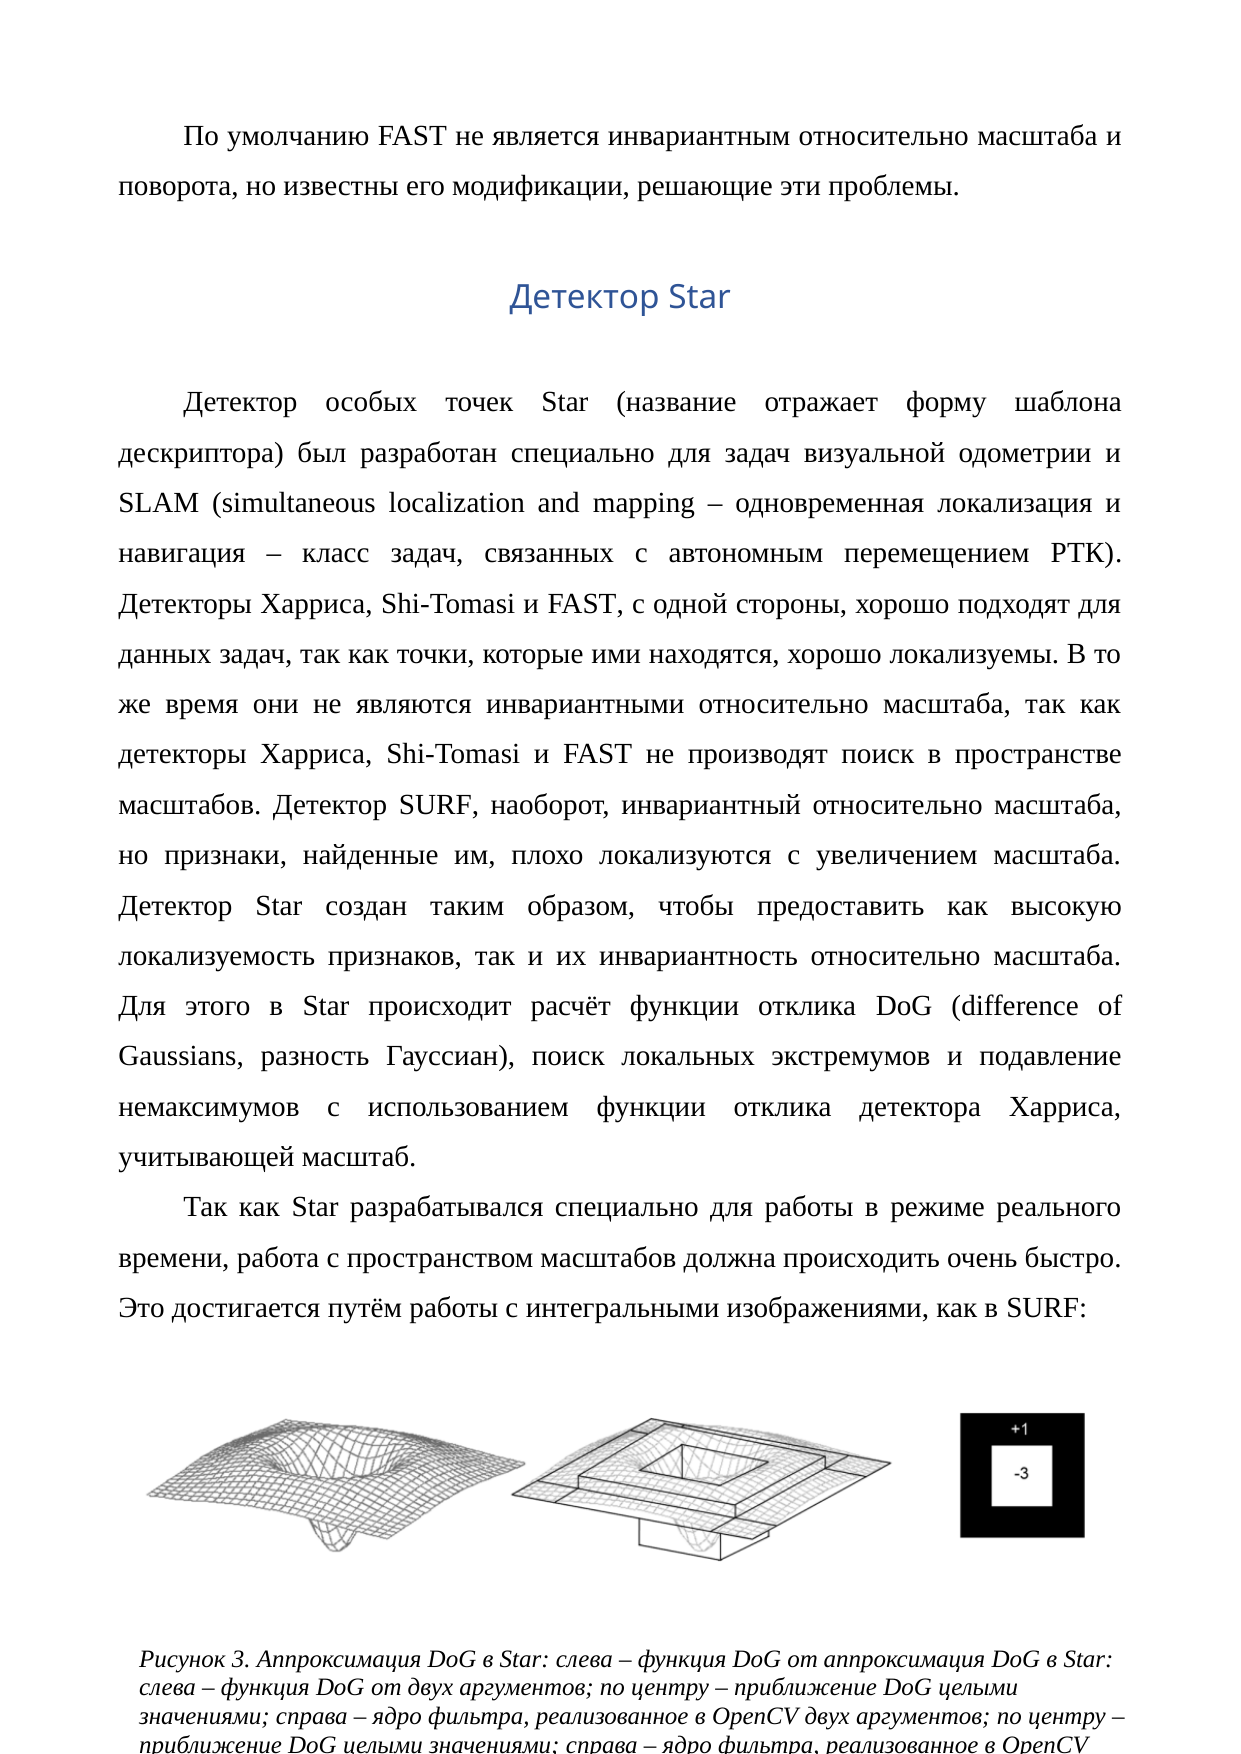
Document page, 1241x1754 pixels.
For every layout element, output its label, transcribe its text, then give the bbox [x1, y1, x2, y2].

text Детектор особых точек Star (название отражает форму шаблона дескриптора) был разработан специально для задач визуальной одометрии и SLAM (simultaneous localization and mapping – одновременная локализация и навигация – класс задач, связанных с автономным перемещением РТК). Детекторы Харриса, Shi-Tomasi и FAST, с одной стороны, хорошо подходят для данных задач, так как точки, которые ими находятся, хорошо локализуемы. В то же время они не являются инвариантными относительно масштаба, так как детекторы Харриса, Shi-Tomasi и FAST не производят поиск в пространстве масштабов. Детектор SURF, наоборот, инвариантный относительно масштаба, но признаки, найденные им, плохо локализуются с увеличением масштаба. Детектор Star создан таким образом, чтобы предоставить как высокую локализуемость признаков, так и их инвариантность относительно масштаба. Для этого в Star происходит расчёт функции отклика DoG (difference of Gaussians, разность Гауссиан), поиск локальных экстремумов и подавление немаксимумов с использованием функции отклика детектора Харриса, учитывающей масштаб. [118, 384, 1122, 1173]
subtitle Детектор Star [118, 273, 1122, 319]
text По умолчанию FAST не является инвариантным относительно масштаба и поворота, но известны его модификации, решающие эти проблемы. [118, 118, 1122, 202]
text Так как Star разрабатывался специально для работы в режиме реального времени, работа с пространством масштабов должна происходить очень быстро. Это достигается путём работы с интегральными изображениями, как в SURF: [118, 1189, 1122, 1324]
picture [118, 1384, 1123, 1594]
